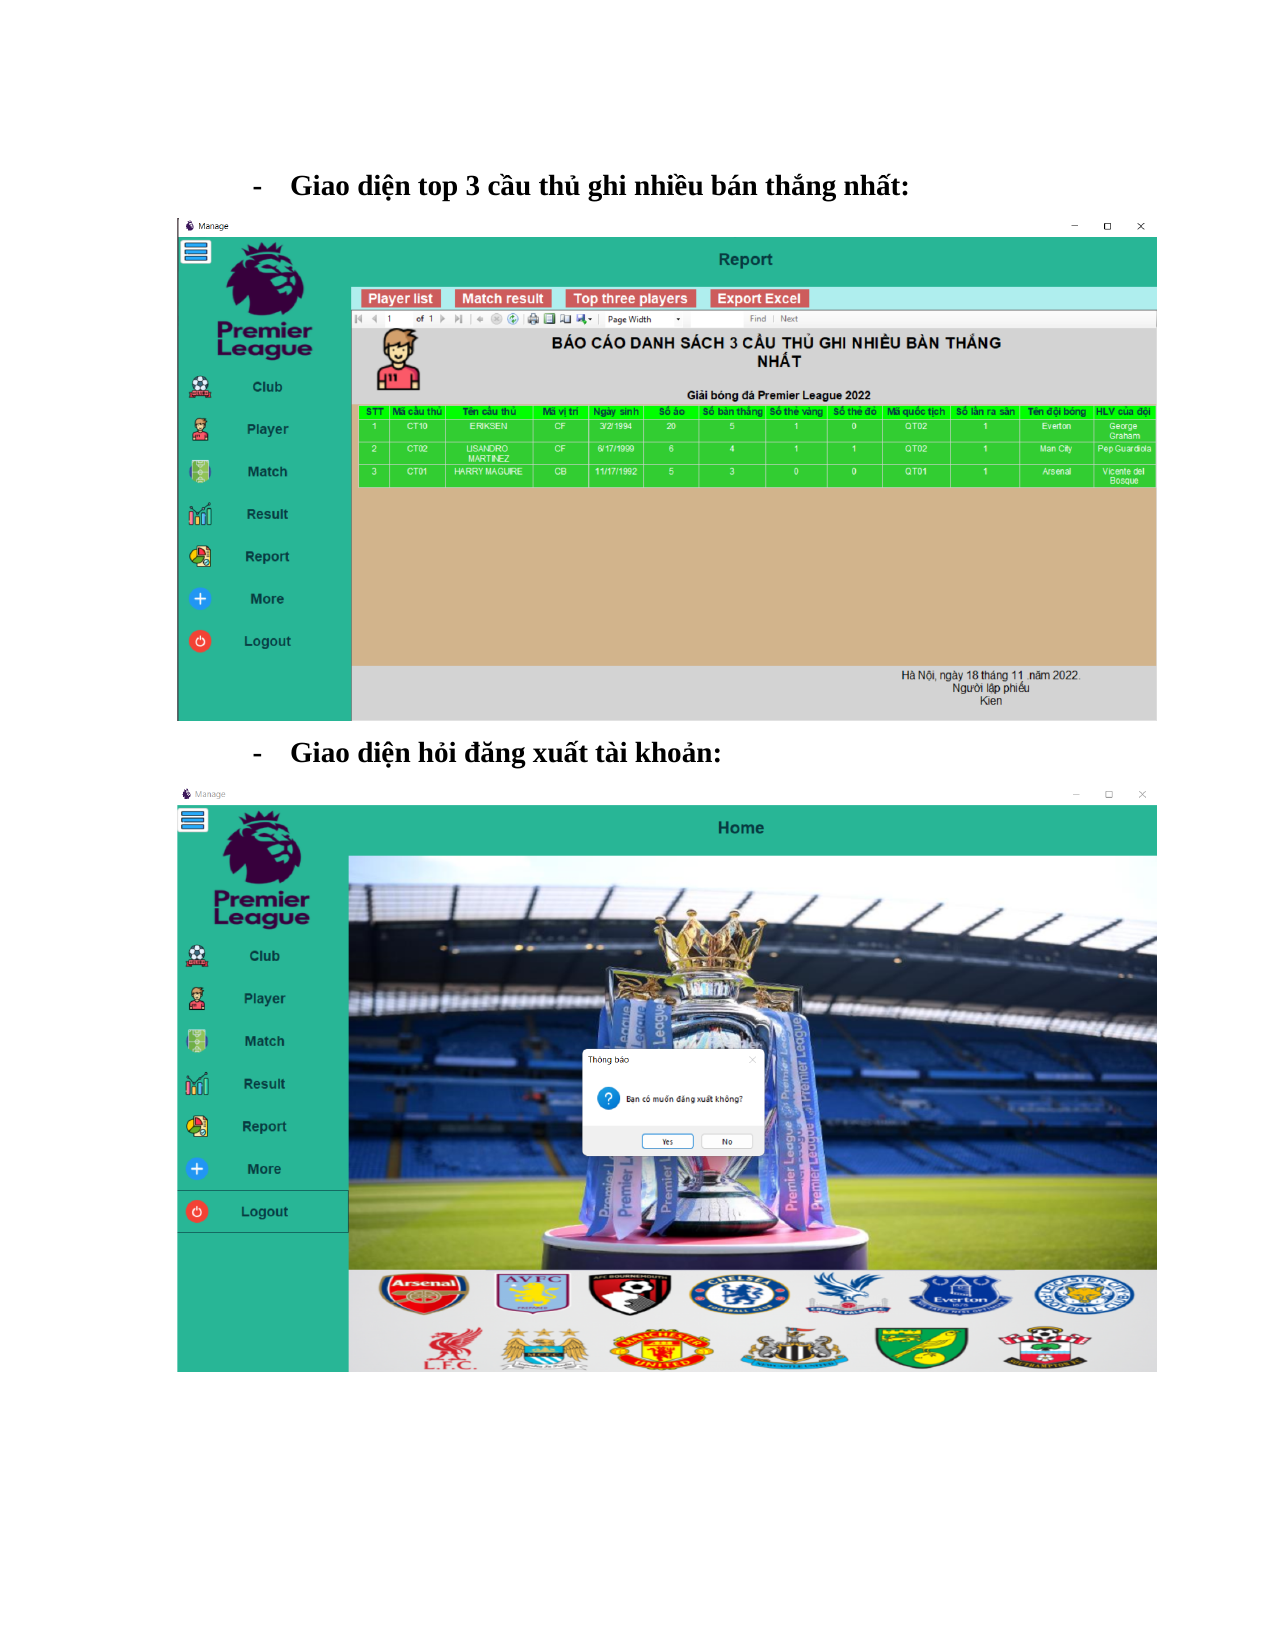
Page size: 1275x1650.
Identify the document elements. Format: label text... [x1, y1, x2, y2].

list Giao diện top 3 cầu thủ ghi nhiều bán thắng nhất: [252, 168, 1157, 202]
picture [177, 218, 1157, 721]
picture [177, 785, 1157, 1372]
list Giao diện hỏi đăng xuất tài khoản: [252, 735, 1157, 769]
